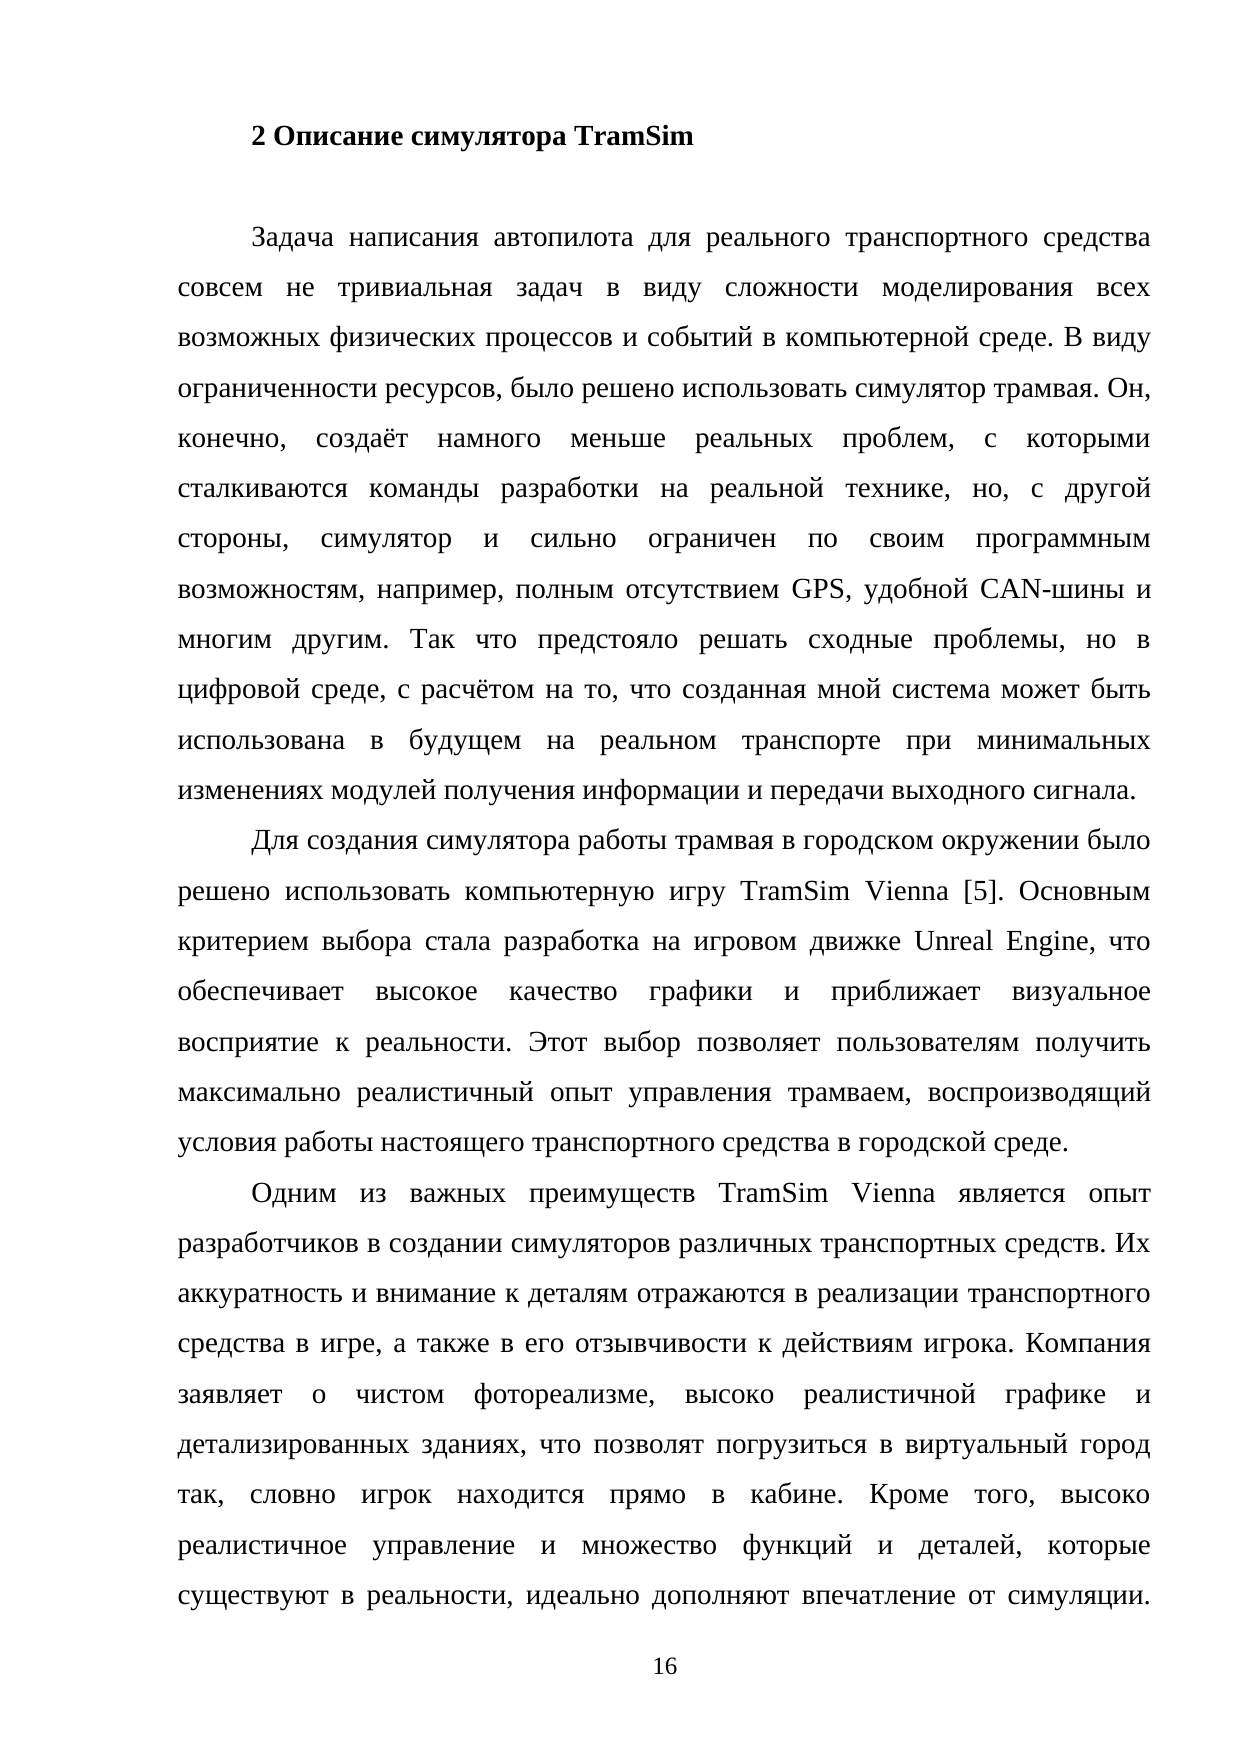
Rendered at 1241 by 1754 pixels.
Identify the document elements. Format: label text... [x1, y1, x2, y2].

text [177, 1175, 1152, 1611]
subtitle 2 Описание симулятора TramSim [177, 118, 1152, 152]
text Задача написания автопилота для реального транспортного средства совсем не тривиальная задач в виду сложности моделирования всех возможных физических процессов и событий в компьютерной среде. В виду ограниченности ресурсов, было решено использовать симулятор трамвая. Он, конечно, создаёт намного меньше реальных проблем, с которыми сталкиваются команды разработки на реальной технике, но, с другой стороны, симулятор и сильно ограничен по своим программным возможностям, например, полным отсутствием GPS, удобной CAN-шины и многим другим. Так что предстояло решать сходные проблемы, но в цифровой среде, с расчётом на то, что созданная мной система может быть использована в будущем на реальном транспорте при минимальных изменениях модулей получения информации и передачи выходного сигнала. [177, 219, 1152, 806]
text Для создания симулятора работы трамвая в городском окружении было решено использовать компьютерную игру TramSim Vienna [5]. Основным критерием выбора стала разработка на игровом движке Unreal Engine, что обеспечивает высокое качество графики и приближает визуальное восприятие к реальности. Этот выбор позволяет пользователям получить максимально реалистичный опыт управления трамваем, воспроизводящий условия работы настоящего транспортного средства в городской среде. [177, 822, 1152, 1158]
